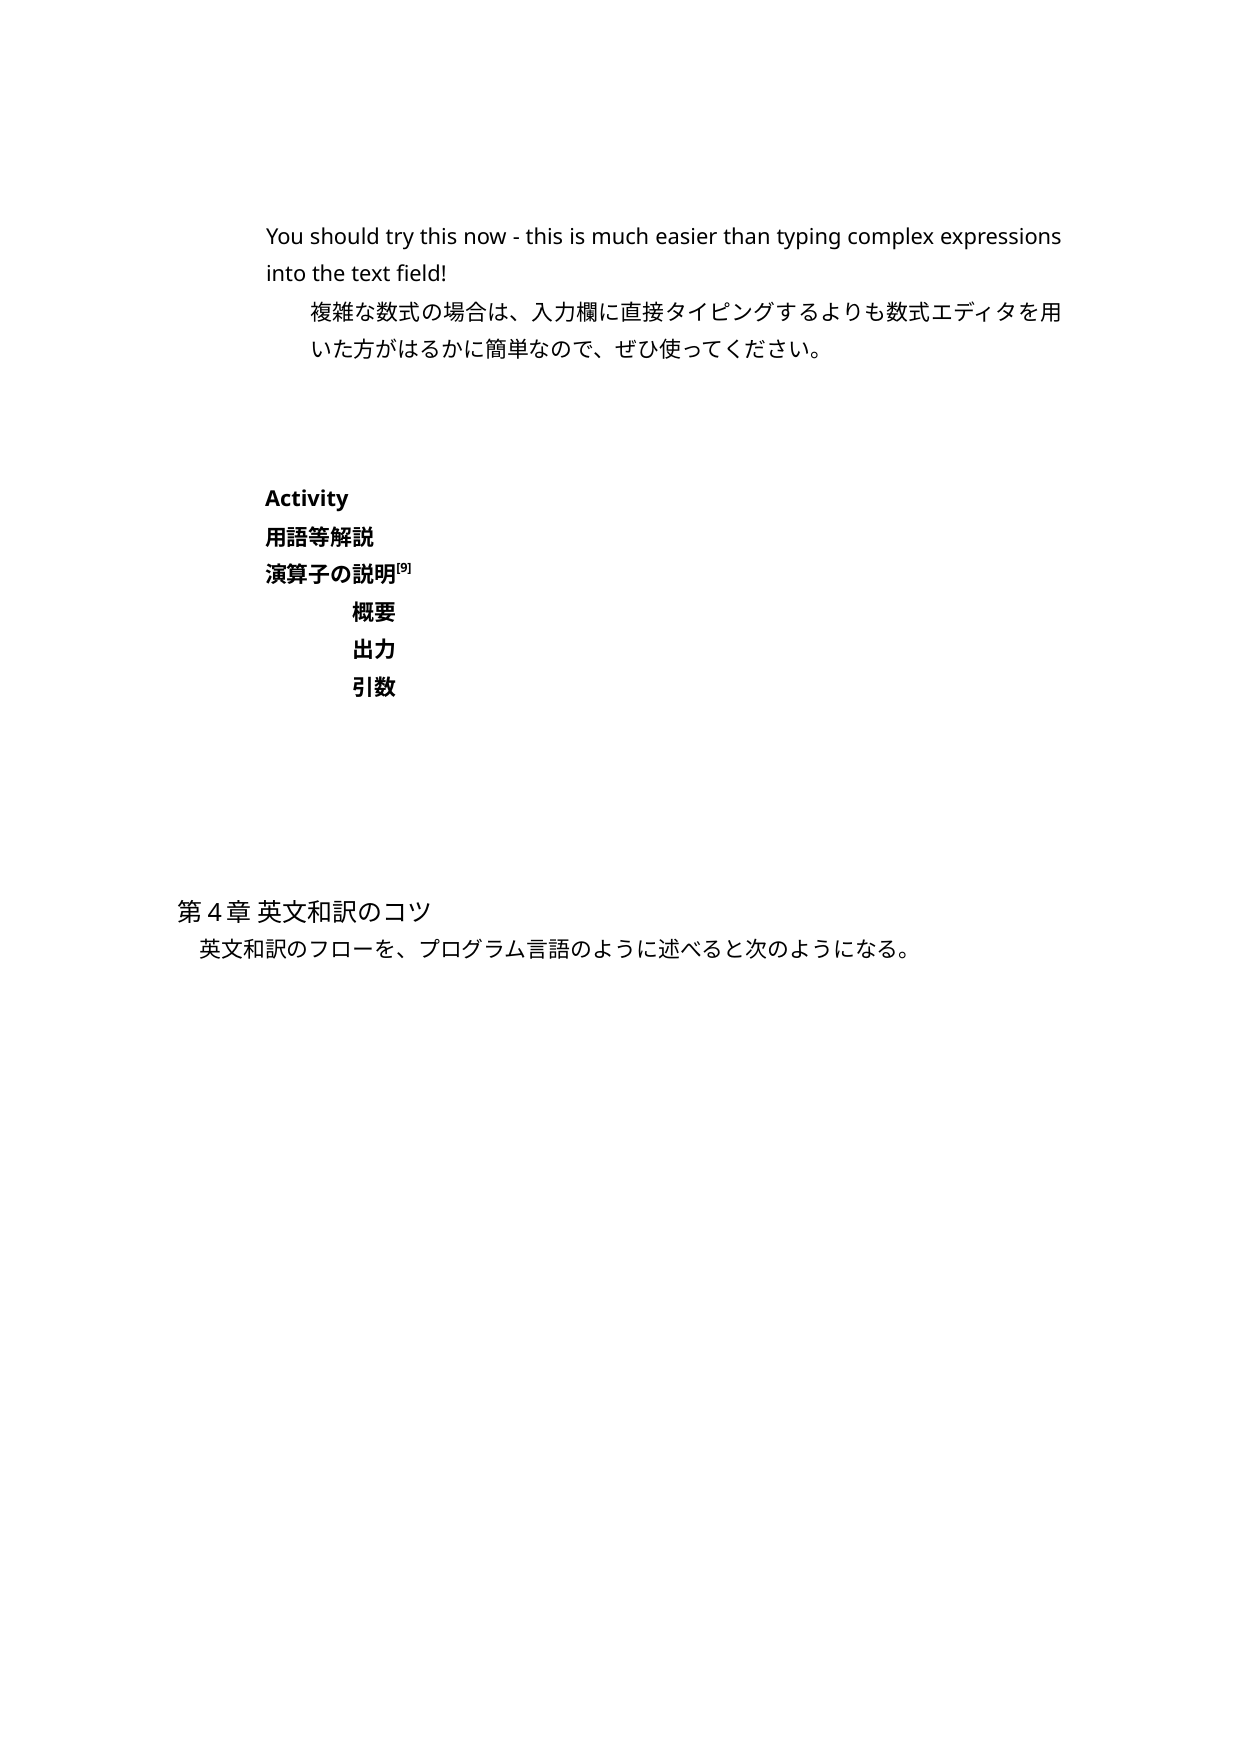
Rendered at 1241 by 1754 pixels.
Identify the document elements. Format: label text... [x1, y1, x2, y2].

text You should try this now - this is much easier than typing complex expressions into the text field! [266, 217, 1063, 292]
subtitle 出力 [352, 629, 1063, 667]
subtitle 引数 [352, 667, 1063, 704]
text 英文和訳のフローを、プログラム言語のように述べると次のようになる。 [177, 929, 1063, 967]
subtitle Activity [265, 479, 1063, 517]
text 複雑な数式の場合は、入力欄に直接タイピングするよりも数式エディタを用いた方がはるかに簡単なので、ぜひ使ってください。 [310, 292, 1063, 367]
subtitle 演算子の説明[9] [265, 554, 1063, 592]
subtitle 用語等解説 [265, 517, 1063, 554]
subtitle 第4章 英文和訳のコツ [177, 892, 1063, 929]
subtitle 概要 [352, 592, 1063, 629]
